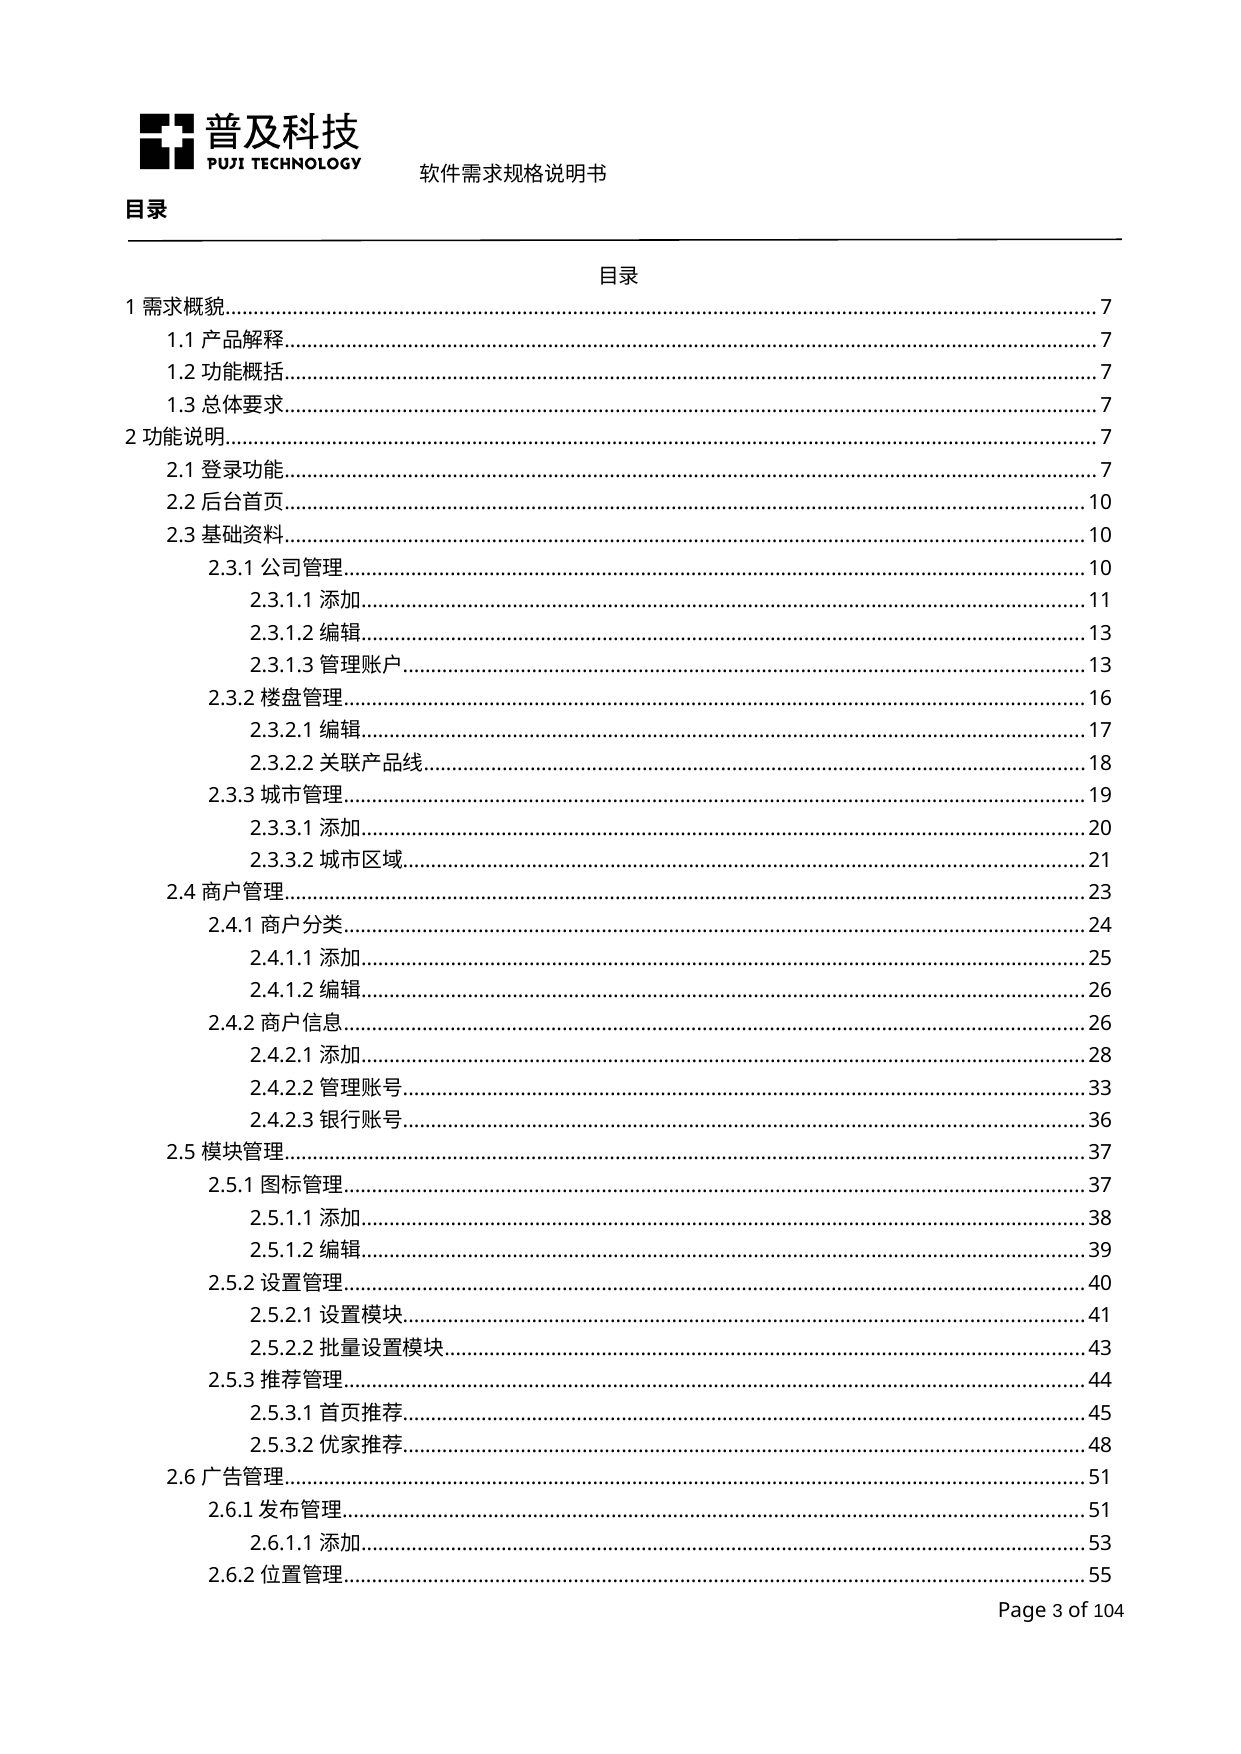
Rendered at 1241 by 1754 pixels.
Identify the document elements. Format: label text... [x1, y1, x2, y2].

picture [124, 103, 366, 182]
text 2.3.2.2 关联产品线 18 [249, 745, 1113, 778]
text 2.3.2.1 编辑 17 [249, 713, 1113, 745]
text 2 功能说明 7 [124, 420, 1113, 453]
text 2.3.1.2 编辑 13 [249, 615, 1113, 648]
text 2.3.3.1 添加 20 [249, 810, 1113, 843]
text 2.3 基础资料 10 [166, 518, 1113, 550]
text 2.3.2 楼盘管理 16 [208, 680, 1113, 713]
text 1.2 功能概括 7 [166, 355, 1113, 388]
text 2.5.1.2 编辑 39 [249, 1233, 1113, 1265]
text 1 需求概貌 7 [124, 290, 1113, 323]
text 2.5.3 推荐管理 44 [208, 1363, 1113, 1395]
text 2.4.2 商户信息 26 [208, 1005, 1113, 1038]
text 目录 [124, 258, 1113, 290]
text 2.5.2 设置管理 40 [208, 1265, 1113, 1298]
text 2.3.3 城市管理 19 [208, 778, 1113, 810]
text 2.5.3.1 首页推荐 45 [249, 1395, 1113, 1428]
text 2.6.1 发布管理 51 [208, 1493, 1113, 1525]
text 2.5.3.2 优家推荐 48 [249, 1428, 1113, 1460]
text 2.4.2.3 银行账号 36 [249, 1103, 1113, 1135]
text 2.2 后台首页 10 [166, 485, 1113, 518]
text 2.6.2 位置管理 55 [208, 1558, 1113, 1590]
text 2.4.1 商户分类 24 [208, 908, 1113, 940]
text 2.4.2.1 添加 28 [249, 1038, 1113, 1070]
text 2.1 登录功能 7 [166, 453, 1113, 485]
text 2.5.2.2 批量设置模块 43 [249, 1330, 1113, 1363]
text 2.4 商户管理 23 [166, 875, 1113, 908]
text 1.1 产品解释 7 [166, 323, 1113, 355]
text 1.3 总体要求 7 [166, 388, 1113, 420]
text 2.5.1.1 添加 38 [249, 1200, 1113, 1233]
text 2.3.1.3 管理账户 13 [249, 648, 1113, 680]
text 2.6 广告管理 51 [166, 1460, 1113, 1493]
text 2.4.2.2 管理账号 33 [249, 1070, 1113, 1103]
text 2.5 模块管理 37 [166, 1135, 1113, 1168]
text 2.5.1 图标管理 37 [208, 1168, 1113, 1200]
text 2.4.1.2 编辑 26 [249, 973, 1113, 1005]
text 2.3.1 公司管理 10 [208, 550, 1113, 583]
text 2.4.1.1 添加 25 [249, 940, 1113, 973]
text 2.3.3.2 城市区域 21 [249, 843, 1113, 875]
text 目录 [124, 193, 1113, 225]
text 2.3.1.1 添加 11 [249, 583, 1113, 615]
text 2.6.1.1 添加 53 [249, 1525, 1113, 1558]
text 2.5.2.1 设置模块 41 [249, 1298, 1113, 1330]
